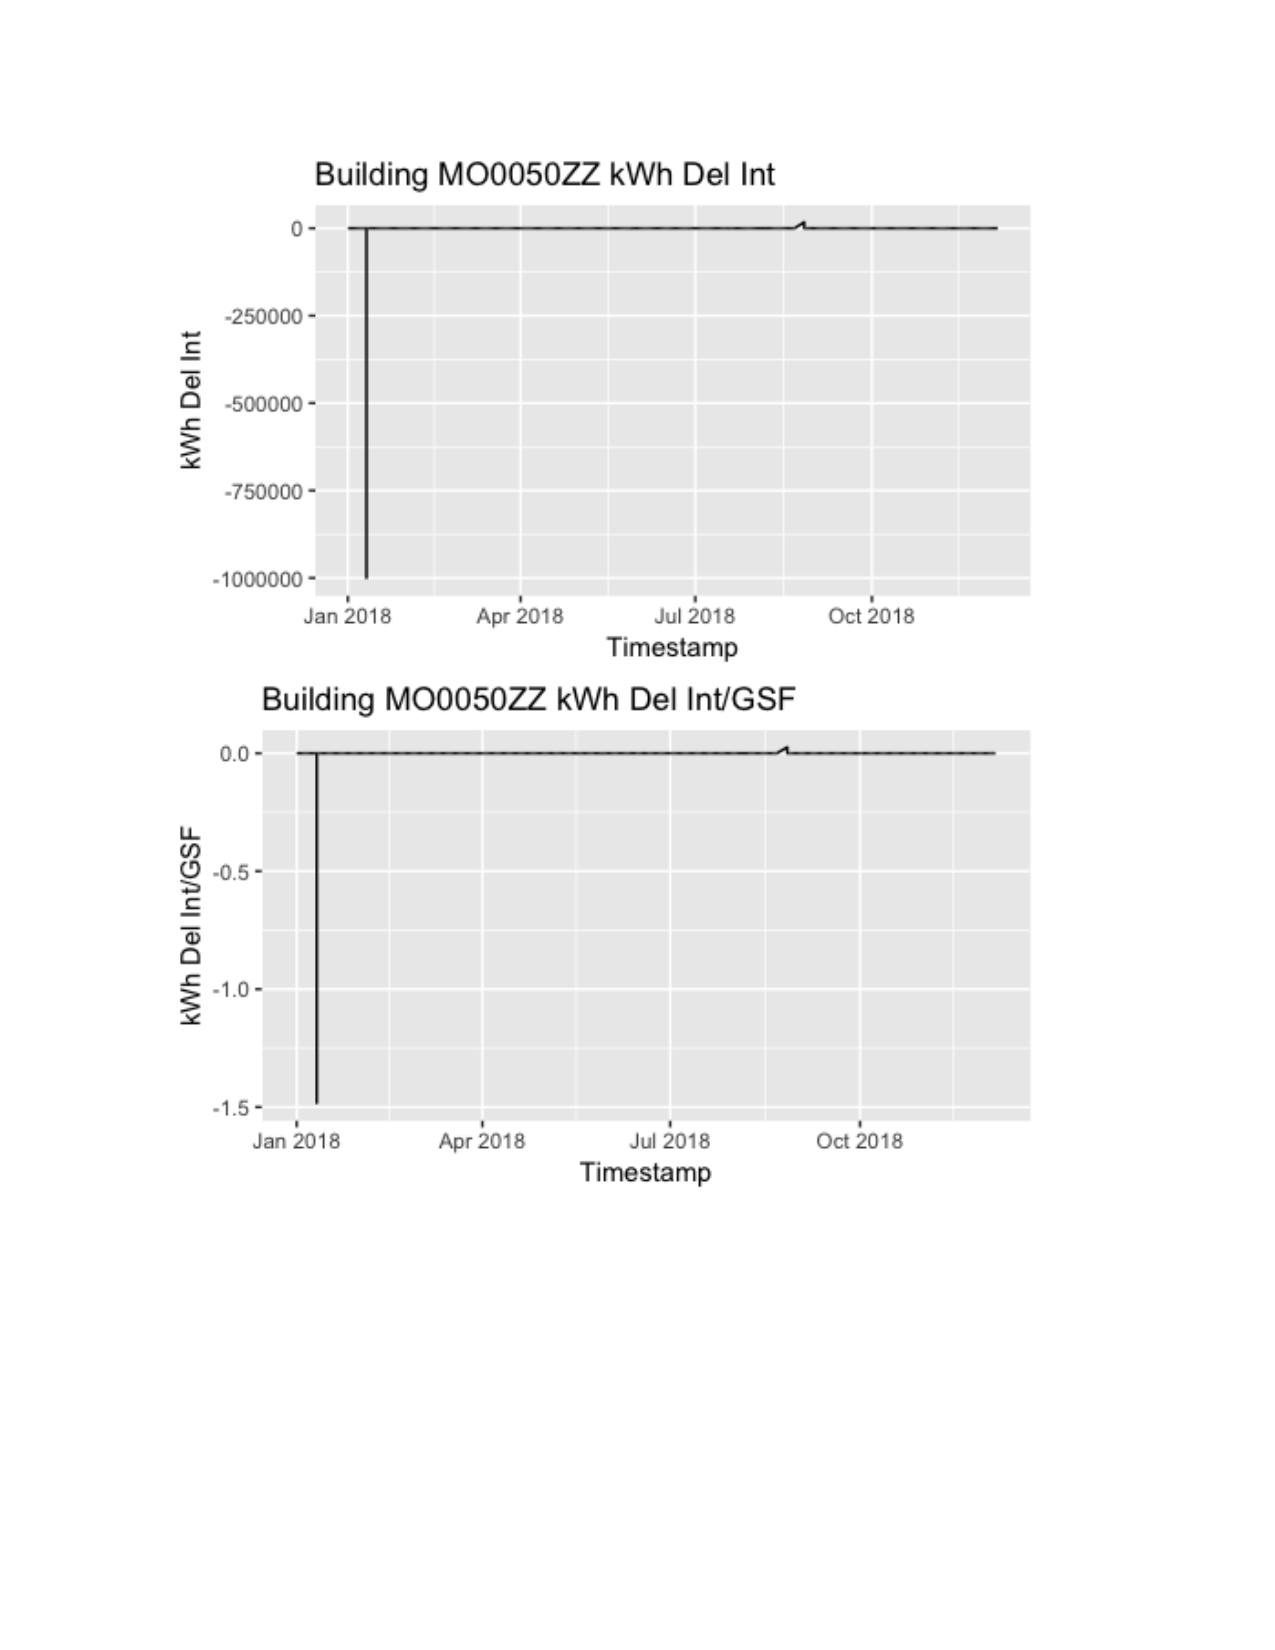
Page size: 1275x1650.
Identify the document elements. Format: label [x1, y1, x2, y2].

picture [168, 150, 1044, 1200]
